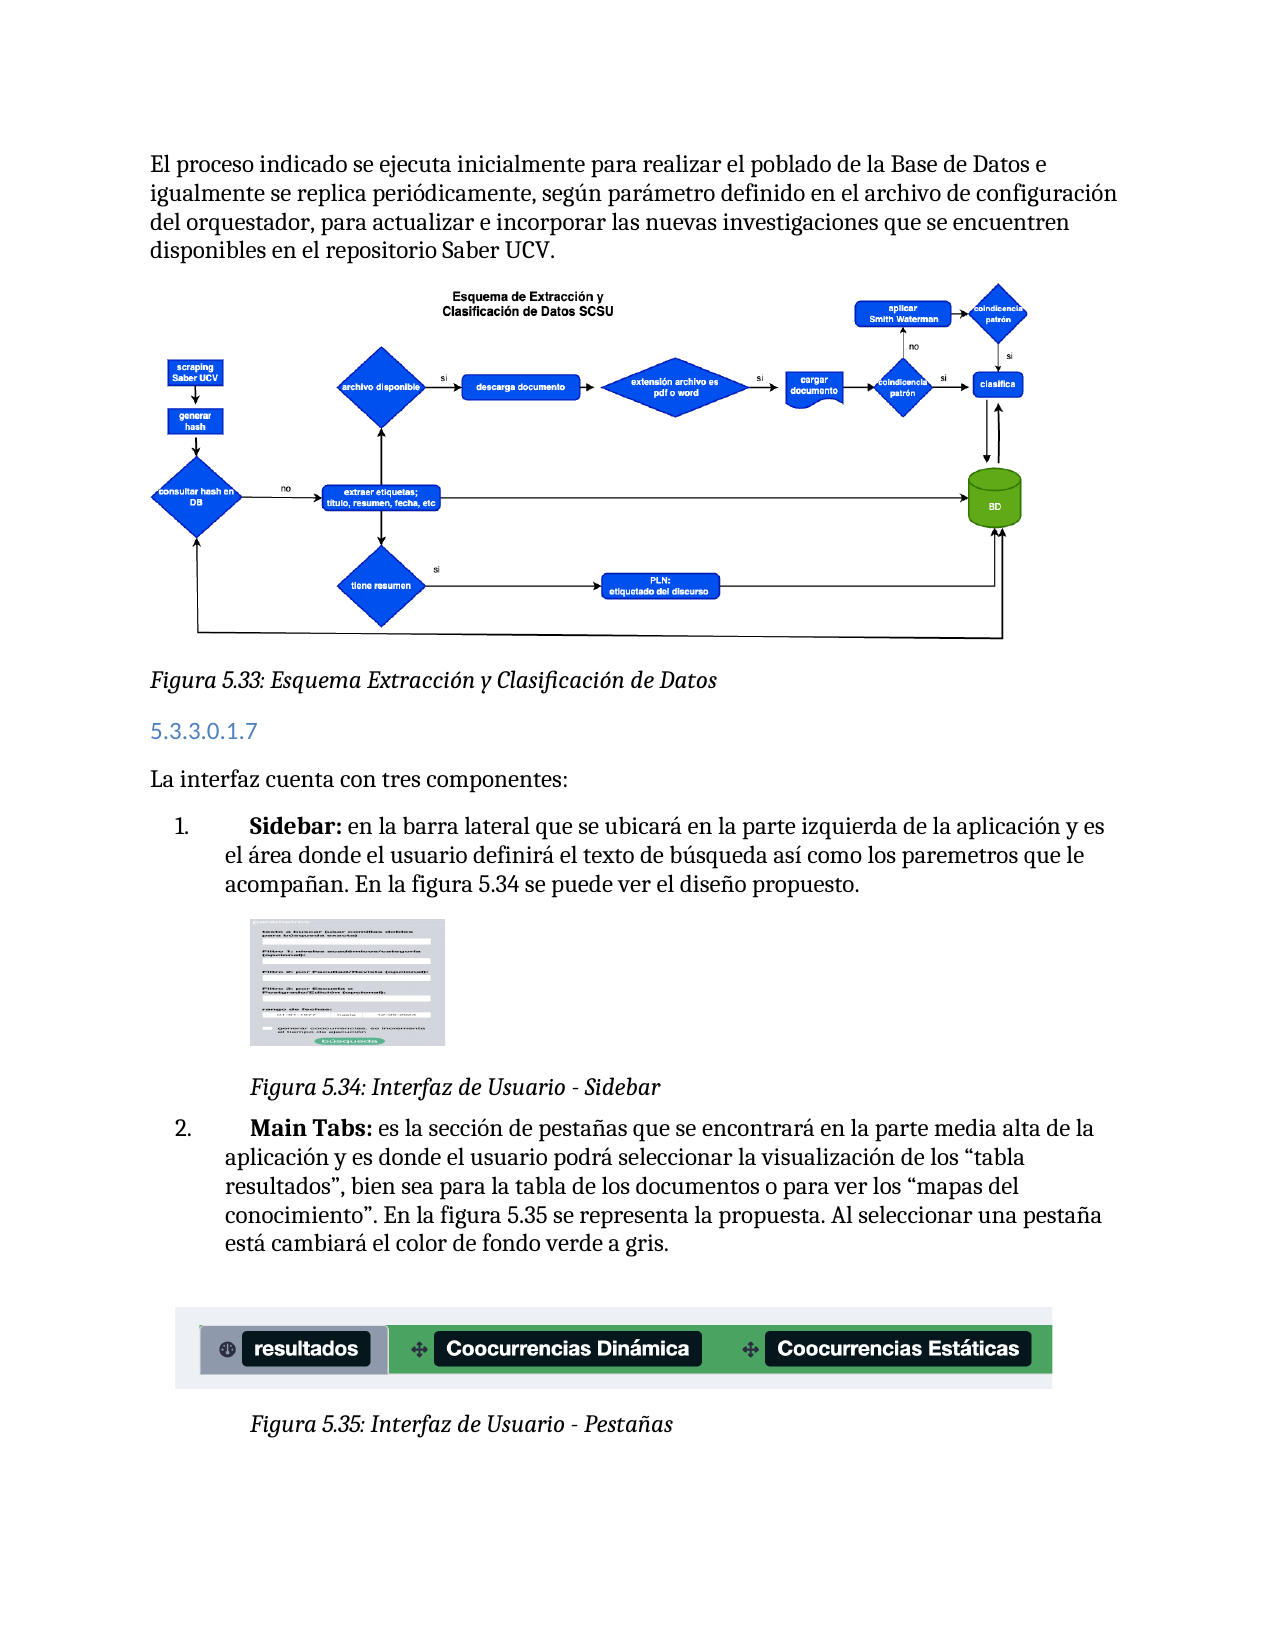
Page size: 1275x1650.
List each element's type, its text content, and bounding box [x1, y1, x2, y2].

list Figura 5.35: Interfaz de Usuario - Pestañas [175, 1410, 1125, 1438]
list Main Tabs: es la sección de pestañas que se encontrará en la parte media alta de la aplicación y es donde el usuario podrá seleccionar la visualización de los “tabla resultados”, bien sea para la tabla de los documentos o para ver los “mapas del conocimiento”. En la figura 5.35 se representa la propuesta. Al seleccionar una pestaña está cambiará el color de fondo verde a gris. [175, 1114, 1125, 1258]
list Figura 5.34: Interfaz de Usuario - Sidebar [175, 1073, 1125, 1102]
text Figura 5.33: Esquema Extracción y Clasificación de Datos [150, 666, 1125, 694]
subtitle 5.3.3.0.1.7 Interfaz Visual (Mock Up): [150, 715, 1125, 746]
text La interfaz cuenta con tres componentes: [150, 765, 1125, 793]
picture [250, 919, 445, 1046]
picture [150, 283, 1028, 645]
picture [175, 1307, 1053, 1389]
text El proceso indicado se ejecuta inicialmente para realizar el poblado de la Base de Datos e igualmente se replica periódicamente, según parámetro definido en el archivo de configuración del orquestador, para actualizar e incorporar las nuevas investigaciones que se encuentren disponibles en el repositorio Saber UCV. [150, 150, 1125, 265]
list Sidebar: en la barra lateral que se ubicará en la parte izquierda de la aplicación y es el área donde el usuario definirá el texto de búsqueda así como los paremetros que le acompañan. En la figura 5.34 se puede ver el diseño propuesto. [175, 812, 1125, 898]
